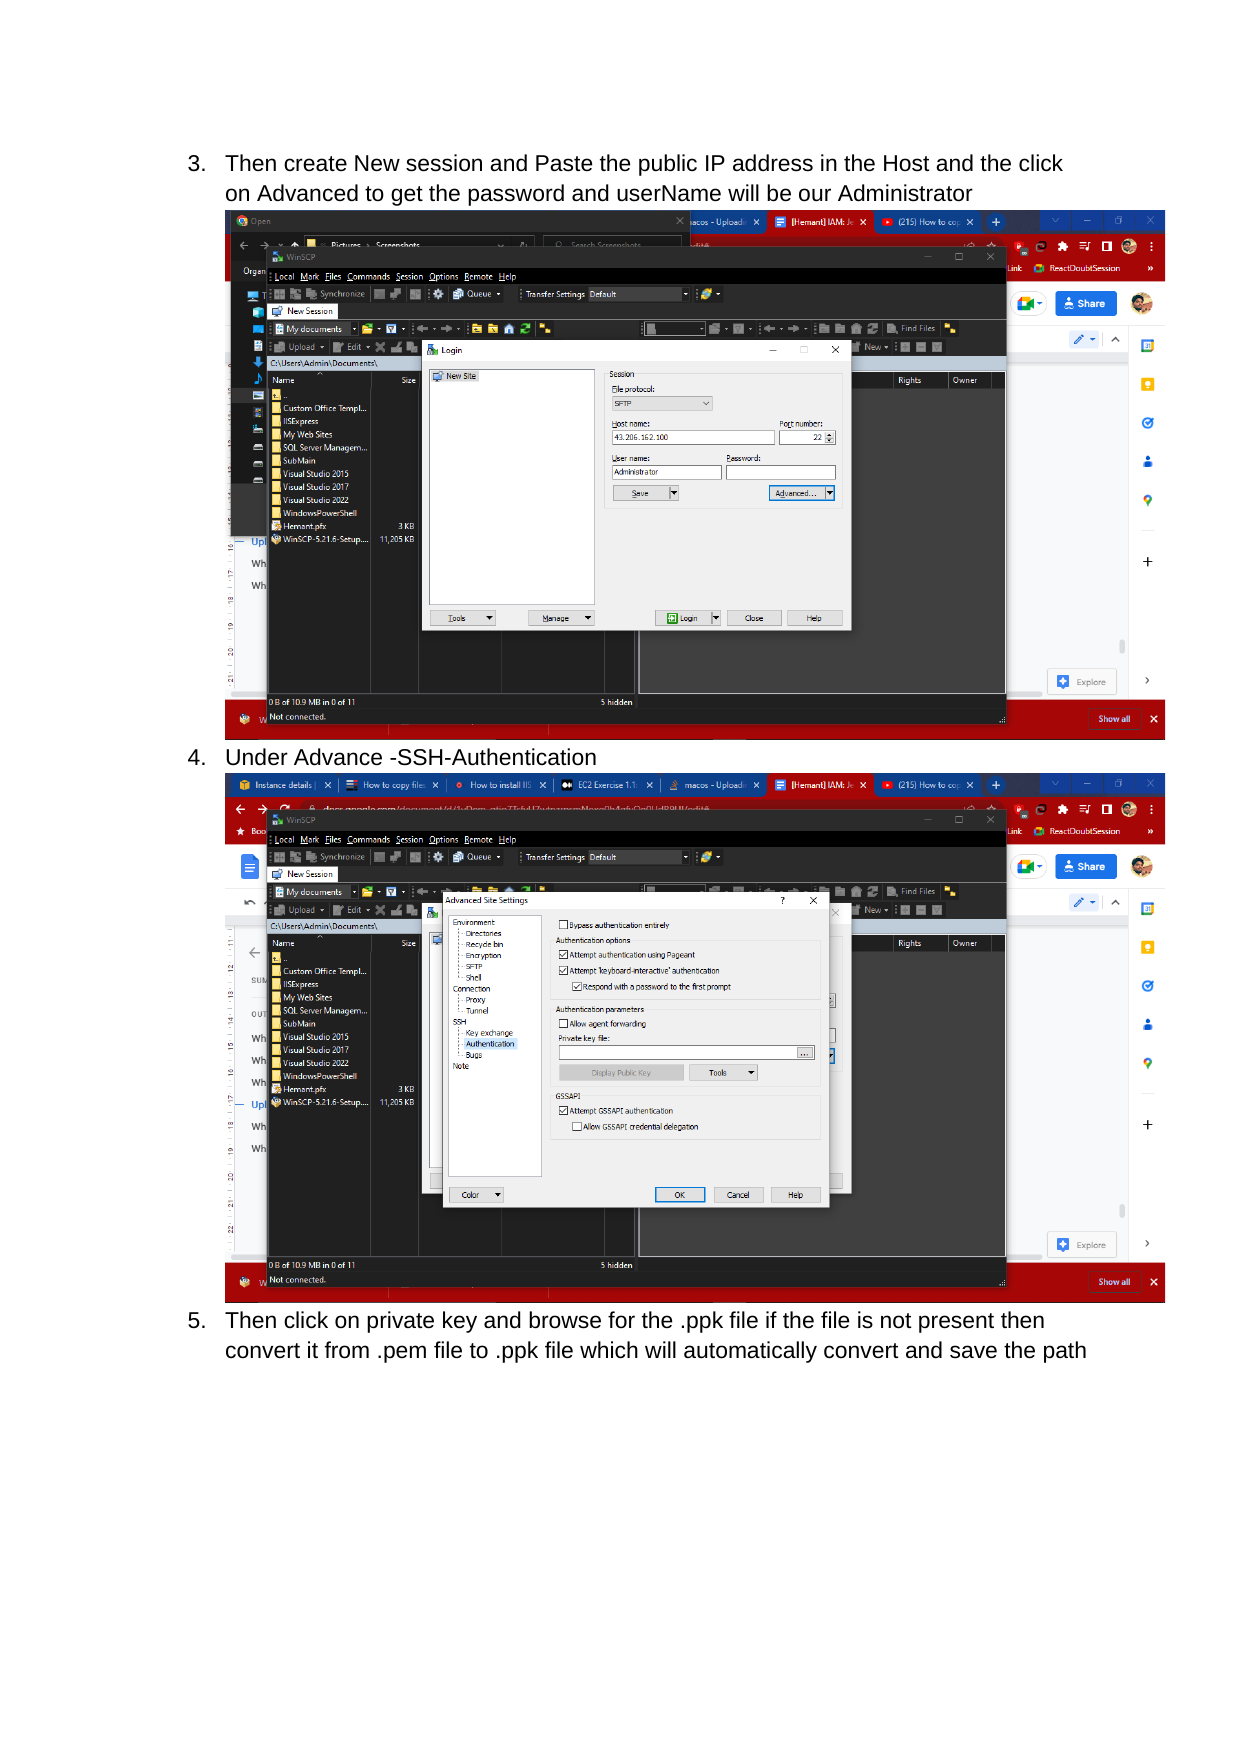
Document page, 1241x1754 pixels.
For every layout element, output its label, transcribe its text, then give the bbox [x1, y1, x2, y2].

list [187, 1307, 1090, 1363]
picture [225, 210, 1166, 740]
picture [225, 773, 1166, 1303]
